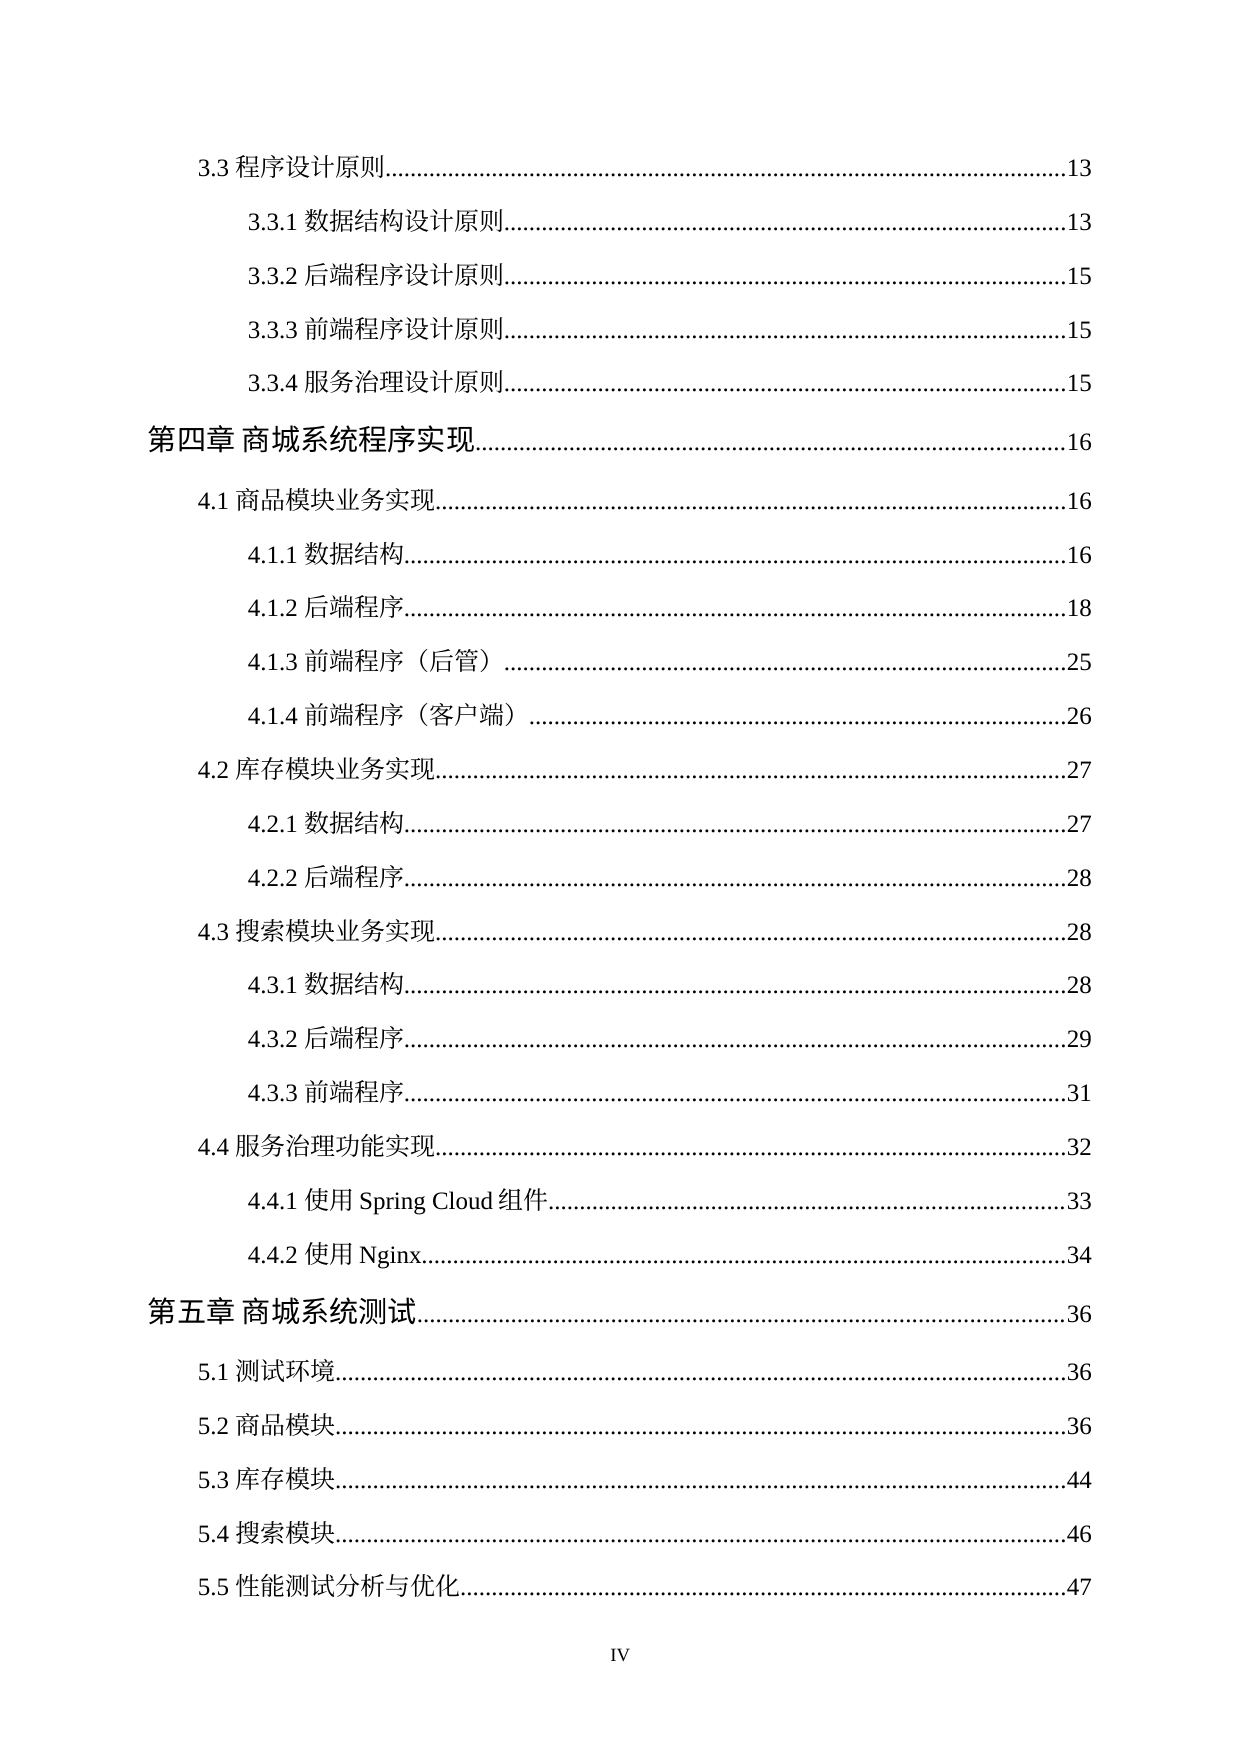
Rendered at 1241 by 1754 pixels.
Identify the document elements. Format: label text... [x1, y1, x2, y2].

text 4.3.2 后端程序 29 [248, 1019, 1092, 1055]
text 3.3.3 前端程序设计原则 15 [248, 309, 1092, 345]
text 4.1.2 后端程序 18 [248, 588, 1092, 624]
text 3.3.1 数据结构设计原则 13 [248, 202, 1092, 237]
text 4.2.1 数据结构 27 [248, 803, 1092, 839]
text 4.3.1 数据结构 28 [248, 965, 1092, 1001]
text 5.5 性能测试分析与优化 47 [198, 1567, 1092, 1603]
text 4.4 服务治理功能实现 32 [198, 1127, 1092, 1163]
text 4.3 搜索模块业务实现 28 [198, 911, 1092, 947]
text 4.4.1 使用Spring Cloud组件 33 [248, 1181, 1092, 1216]
text 3.3.4 服务治理设计原则 15 [248, 363, 1092, 399]
text 4.1 商品模块业务实现 16 [198, 480, 1092, 516]
text 第五章 商城系统测试 36 [148, 1288, 1092, 1331]
text 3.3.2 后端程序设计原则 15 [248, 255, 1092, 291]
text 3.3 程序设计原则 13 [198, 148, 1092, 184]
text 5.2 商品模块 36 [198, 1406, 1092, 1441]
text 4.4.2 使用Nginx 34 [248, 1234, 1092, 1270]
text 4.3.3 前端程序 31 [248, 1073, 1092, 1109]
text 5.4 搜索模块 46 [198, 1513, 1092, 1549]
text 4.1.4 前端程序（客户端） 26 [248, 696, 1092, 732]
text 5.3 库存模块 44 [198, 1459, 1092, 1495]
text 4.1.3 前端程序（后管） 25 [248, 642, 1092, 678]
text 5.1 测试环境 36 [198, 1352, 1092, 1388]
text 第四章 商城系统程序实现 16 [148, 417, 1092, 459]
text 4.2 库存模块业务实现 27 [198, 750, 1092, 786]
text 4.1.1 数据结构 16 [248, 534, 1092, 570]
text 4.2.2 后端程序 28 [248, 857, 1092, 893]
